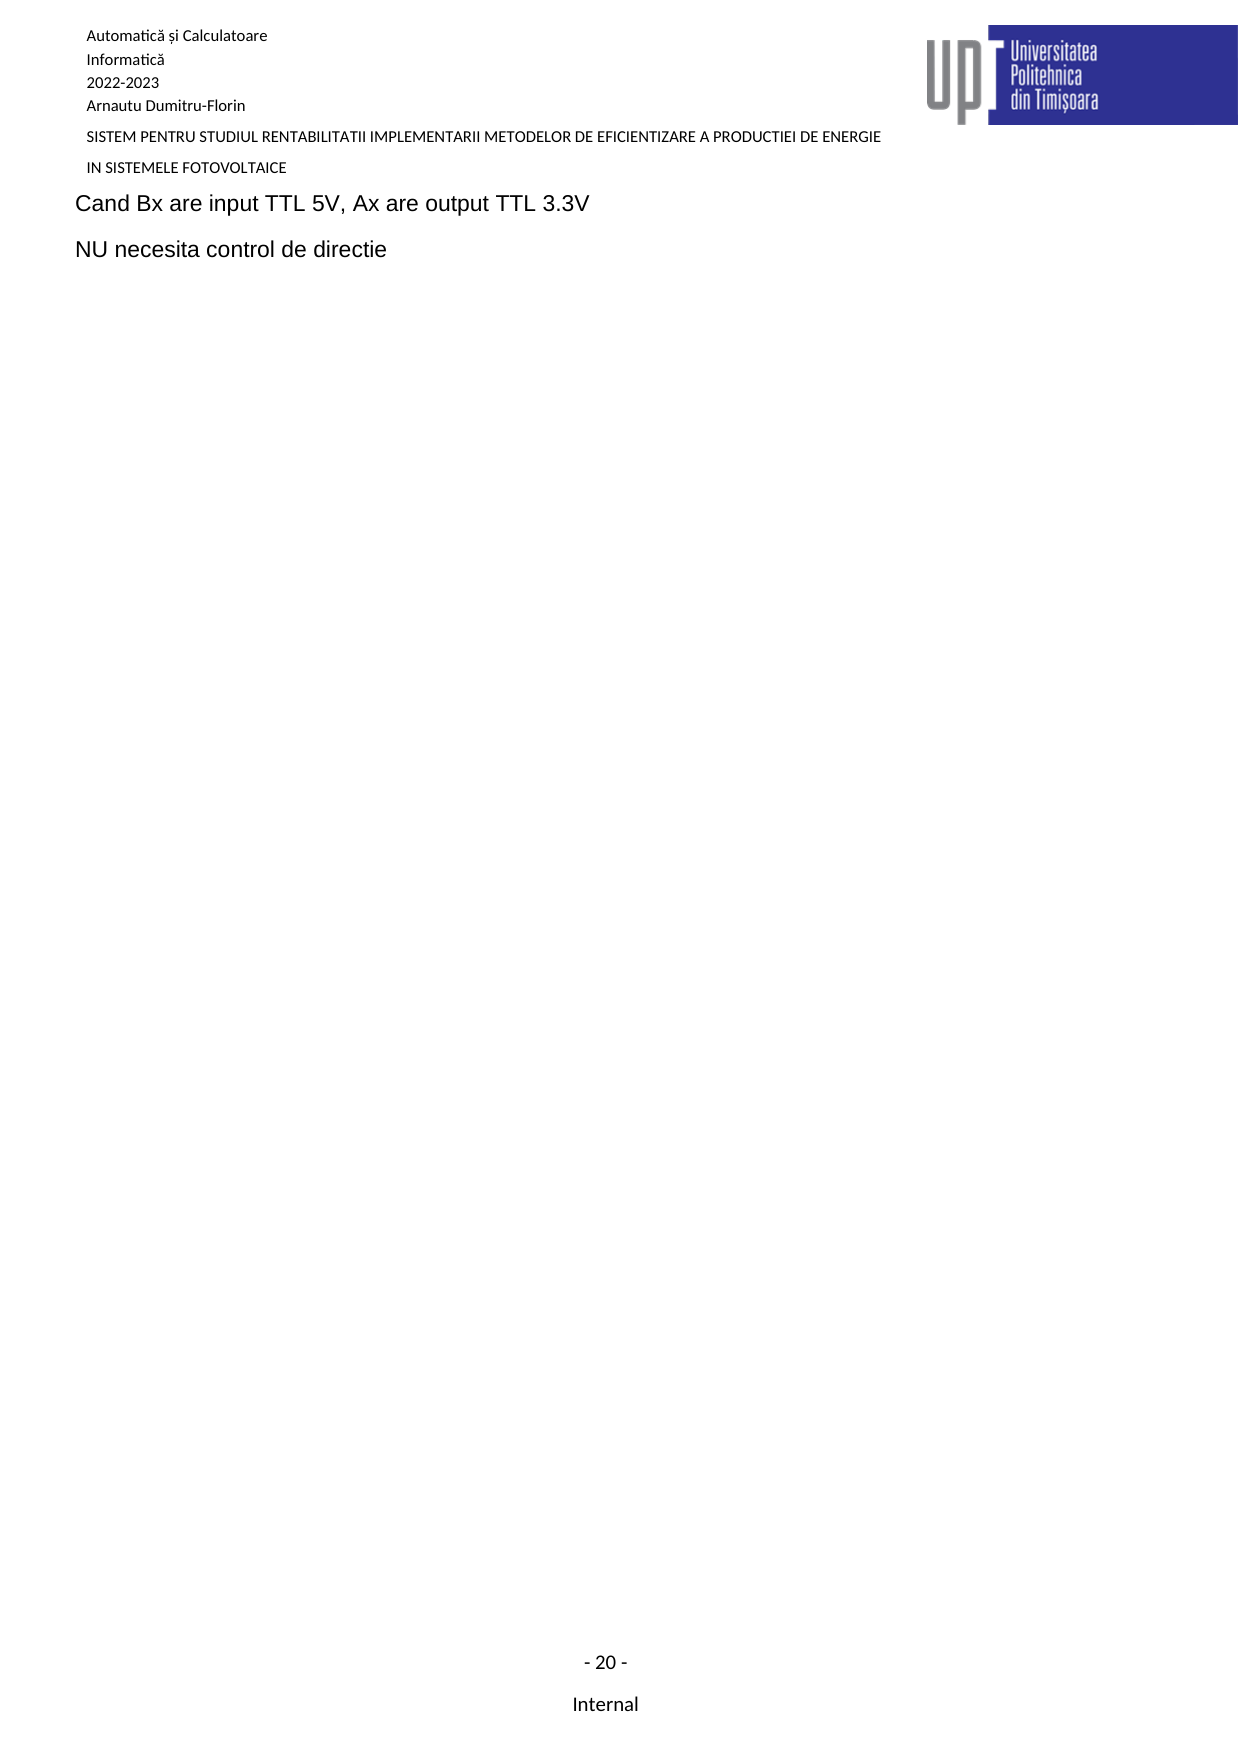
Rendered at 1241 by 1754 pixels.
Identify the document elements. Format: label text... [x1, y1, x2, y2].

text Cand Bx are input TTL 5V, Ax are output TTL 3.3V [75, 190, 1165, 217]
text NU necesita control de directie [75, 236, 1165, 262]
picture [927, 25, 1238, 125]
